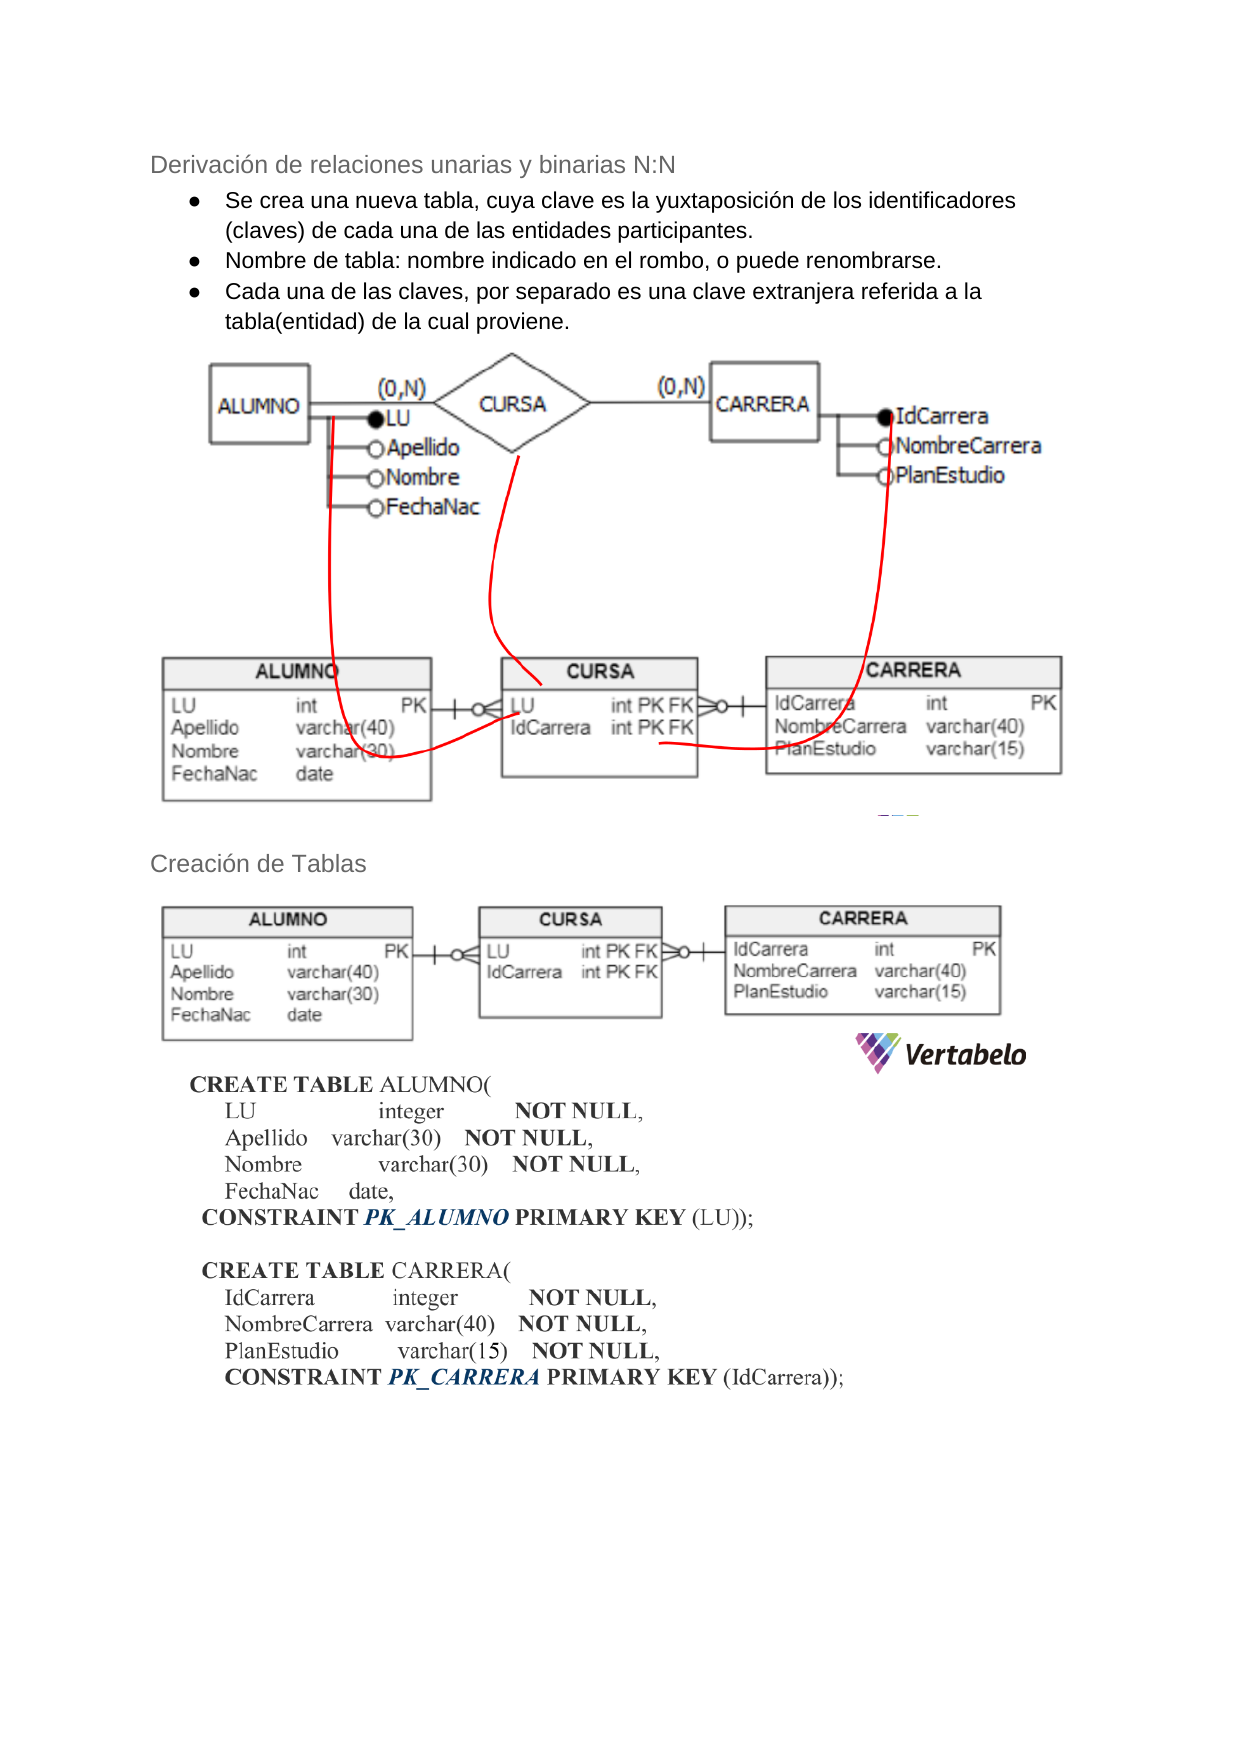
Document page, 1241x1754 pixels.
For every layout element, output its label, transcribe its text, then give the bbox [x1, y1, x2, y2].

subtitle Derivación de relaciones unarias y binarias N:N [150, 150, 1090, 179]
picture [150, 885, 1051, 1398]
subtitle Creación de Tablas [150, 849, 1090, 877]
list Nombre de tabla: nombre indicado en el rombo, o puede renombrarse. [187, 247, 1090, 274]
list Se crea una nueva tabla, cuya clave es la yuxtaposición de los identificadores (claves) de cada una de las entidades participantes. [187, 187, 1090, 244]
list Cada una de las claves, por separado es una clave extranjera referida a la tabla(entidad) de la cual proviene. [187, 278, 1090, 334]
picture [150, 338, 1084, 816]
